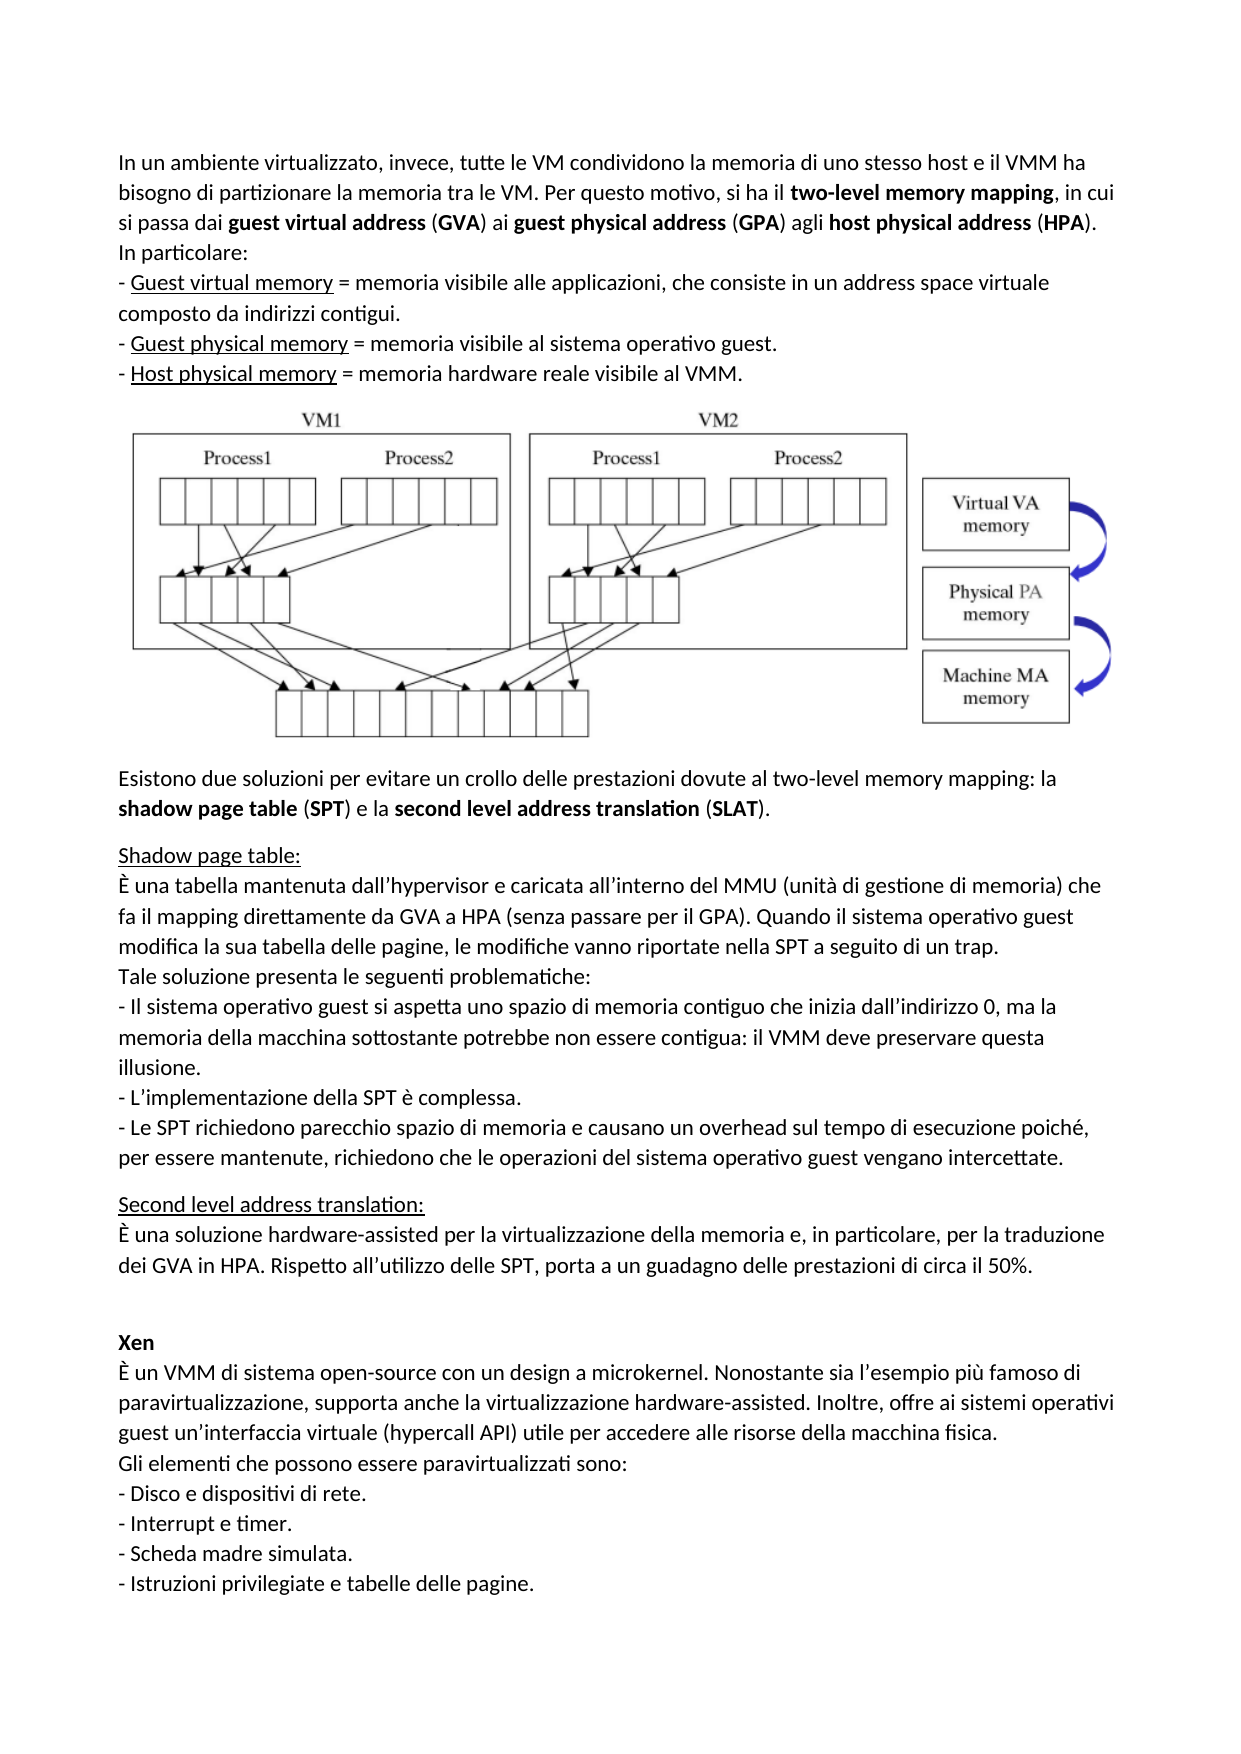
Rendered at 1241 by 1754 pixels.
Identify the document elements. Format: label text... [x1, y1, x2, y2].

text Shadow page table: È una tabella mantenuta dall’hypervisor e caricata all’interno del MMU (unità di gestione di memoria) che fa il mapping direttamente da GVA a HPA (senza passare per il GPA). Quando il sistema operativo guest modifica la sua tabella delle pagine, le modifiche vanno riportate nella SPT a seguito di un trap. Tale soluzione presenta le seguenti problematiche: - Il sistema operativo guest si aspetta uno spazio di memoria contiguo che inizia dall’indirizzo 0, ma la memoria della macchina sottostante potrebbe non essere contigua: il VMM deve preservare questa illusione. - L’implementazione della SPT è complessa. - Le SPT richiedono parecchio spazio di memoria e causano un overhead sul tempo di esecuzione poiché, per essere mantenute, richiedono che le operazioni del sistema operativo guest vengano intercettate. [118, 841, 1122, 1172]
text Second level address translation: È una soluzione hardware-assisted per la virtualizzazione della memoria e, in particolare, per la traduzione dei GVA in HPA. Rispetto all’utilizzo delle SPT, porta a un guadagno delle prestazioni di circa il 50%. [118, 1190, 1122, 1279]
text In un ambiente virtualizzato, invece, tutte le VM condividono la memoria di uno stesso host e il VMM ha bisogno di partizionare la memoria tra le VM. Per questo motivo, si ha il two-level memory mapping, in cui si passa dai guest virtual address (GVA) ai guest physical address (GPA) agli host physical address (HPA). In particolare: - Guest virtual memory = memoria visibile alle applicazioni, che consiste in un address space virtuale composto da indirizzi contigui. - Guest physical memory = memoria visibile al sistema operativo guest. - Host physical memory = memoria hardware reale visibile al VMM. [118, 148, 1122, 387]
text Esistono due soluzioni per evitare un crollo delle prestazioni dovute al two-level memory mapping: la shadow page table (SPT) e la second level address translation (SLAT). [118, 764, 1122, 823]
picture [118, 406, 1123, 746]
text Xen È un VMM di sistema open-source con un design a microkernel. Nonostante sia l’esempio più famoso di paravirtualizzazione, supporta anche la virtualizzazione hardware-assisted. Inoltre, offre ai sistemi operativi guest un’interfaccia virtuale (hypercall API) utile per accedere alle risorse della macchina fisica. Gli elementi che possono essere paravirtualizzati sono: - Disco e dispositivi di rete. - Interrupt e timer. - Scheda madre simulata. - Istruzioni privilegiate e tabelle delle pagine. [118, 1298, 1122, 1598]
